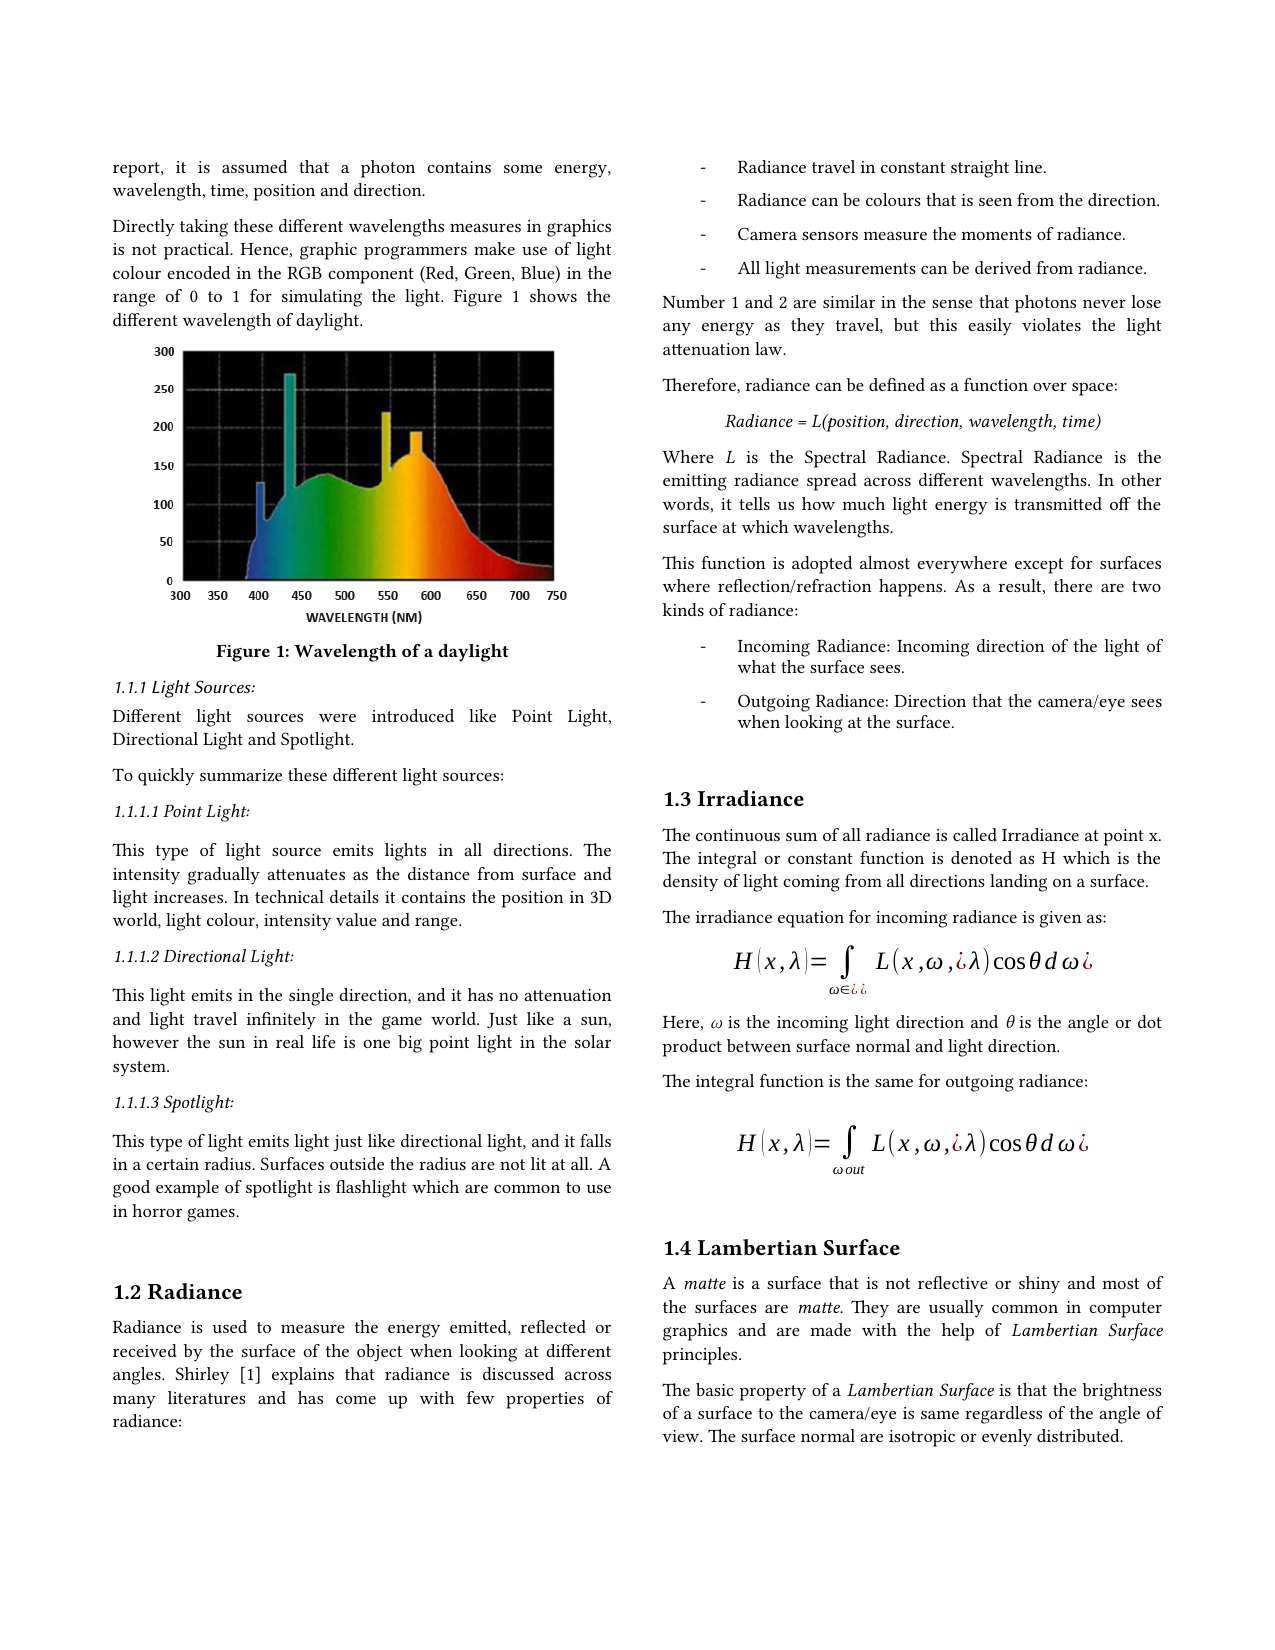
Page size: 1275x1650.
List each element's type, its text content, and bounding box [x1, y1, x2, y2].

text 1.1.1.2 Directional Light: [112, 946, 612, 967]
text This light emits in the single direction, and it has no attenuation and light travel infinitely in the game world. Just like a sun, however the sun in real life is one big point light in the solar system. [112, 985, 612, 1077]
text Directly taking these different wavelengths measures in graphics is not practical. Hence, graphic programmers make use of light colour encoded in the RGB component (Red, Green, Blue) in the range of 0 to 1 for simulating the light. Figure 1 shows the different wavelength of daylight. [112, 216, 612, 331]
list All light measurements can be derived from radiance. [700, 258, 1162, 279]
text The basic property of a Lambertian Surface is that the brightness of a surface to the camera/eye is same regardless of the angle of view. The surface normal are isotropic or evenly distributed. [662, 1379, 1162, 1447]
text Different light sources were introduced like Point Light, Directional Light and Spotlight. [112, 705, 612, 750]
text Figure 1: Wavelength of a daylight [112, 641, 612, 662]
list Radiance travel in constant straight line. [700, 156, 1162, 178]
text Number 1 and 2 are similar in the sense that photons never lose any energy as they travel, but this easily violates the light attenuation law. [662, 292, 1162, 360]
text To quickly summarize these different light sources: [112, 765, 612, 786]
text 1.2 Radiance [112, 1279, 612, 1305]
text This function is adopted almost everywhere except for surfaces where reflection/refraction happens. As a result, there are two kinds of radiance: [662, 553, 1162, 621]
text 1.1.1 Light Sources: [112, 677, 612, 698]
text 1.1.1.1 Point Light: [112, 801, 612, 822]
text The irradiance equation for incoming radiance is given as: [662, 907, 1162, 928]
list Radiance can be colours that is seen from the direction. [700, 190, 1162, 211]
text 1.4 Lambertian Surface [662, 1234, 1162, 1261]
list Incoming Radiance: Incoming direction of the light of what the surface sees. [700, 635, 1162, 678]
text 1.1.1.3 Spotlight: [112, 1091, 612, 1113]
text The integral function is the same for outgoing radiance: [662, 1071, 1162, 1092]
text Where L is the Spectral Radiance. Spectral Radiance is the emitting radiance spread across different wavelengths. In other words, it tells us how much light energy is transmitted off the surface at which wavelengths. [662, 446, 1162, 538]
list Camera sensors measure the moments of radiance. [700, 224, 1162, 245]
text Therefore, radiance can be defined as a function over space: [662, 374, 1162, 396]
text The continuous sum of all radiance is called Irradiance at point x. The integral or constant function is denoted as H which is the density of light coming from all directions landing on a surface. [662, 824, 1162, 892]
list Outgoing Radiance: Direction that the camera/eye sees when looking at the surface. [700, 691, 1162, 733]
picture [150, 345, 575, 627]
text Here, ω is the incoming light direction and θ is the angle or dot product between surface normal and light direction. [662, 1012, 1162, 1057]
text A matte is a surface that is not reflective or shiny and most of the surfaces are matte. They are usually common in computer graphics and are made with the help of Lambertian Surface principles. [662, 1273, 1162, 1364]
text 1.3 Irradiance [662, 786, 1162, 812]
text Radiance is used to measure the energy emitted, reflected or received by the surface of the object when looking at different angles. Shirley [1] explains that radiance is discussed across many literatures and has come up with few properties of radiance: [112, 1317, 612, 1432]
text This type of light emits light just like directional light, and it falls in a certain radius. Surfaces outside the radius are not lit at all. A good example of spotlight is flashlight which are common to use in horror games. [112, 1130, 612, 1222]
text Radiance = L(position, direction, wavelength, time) [662, 410, 1162, 432]
text This type of light source emits lights in all directions. The intensity gradually attenuates as the distance from surface and light increases. In technical details it contains the position in 3D world, light colour, intensity value and range. [112, 840, 612, 931]
